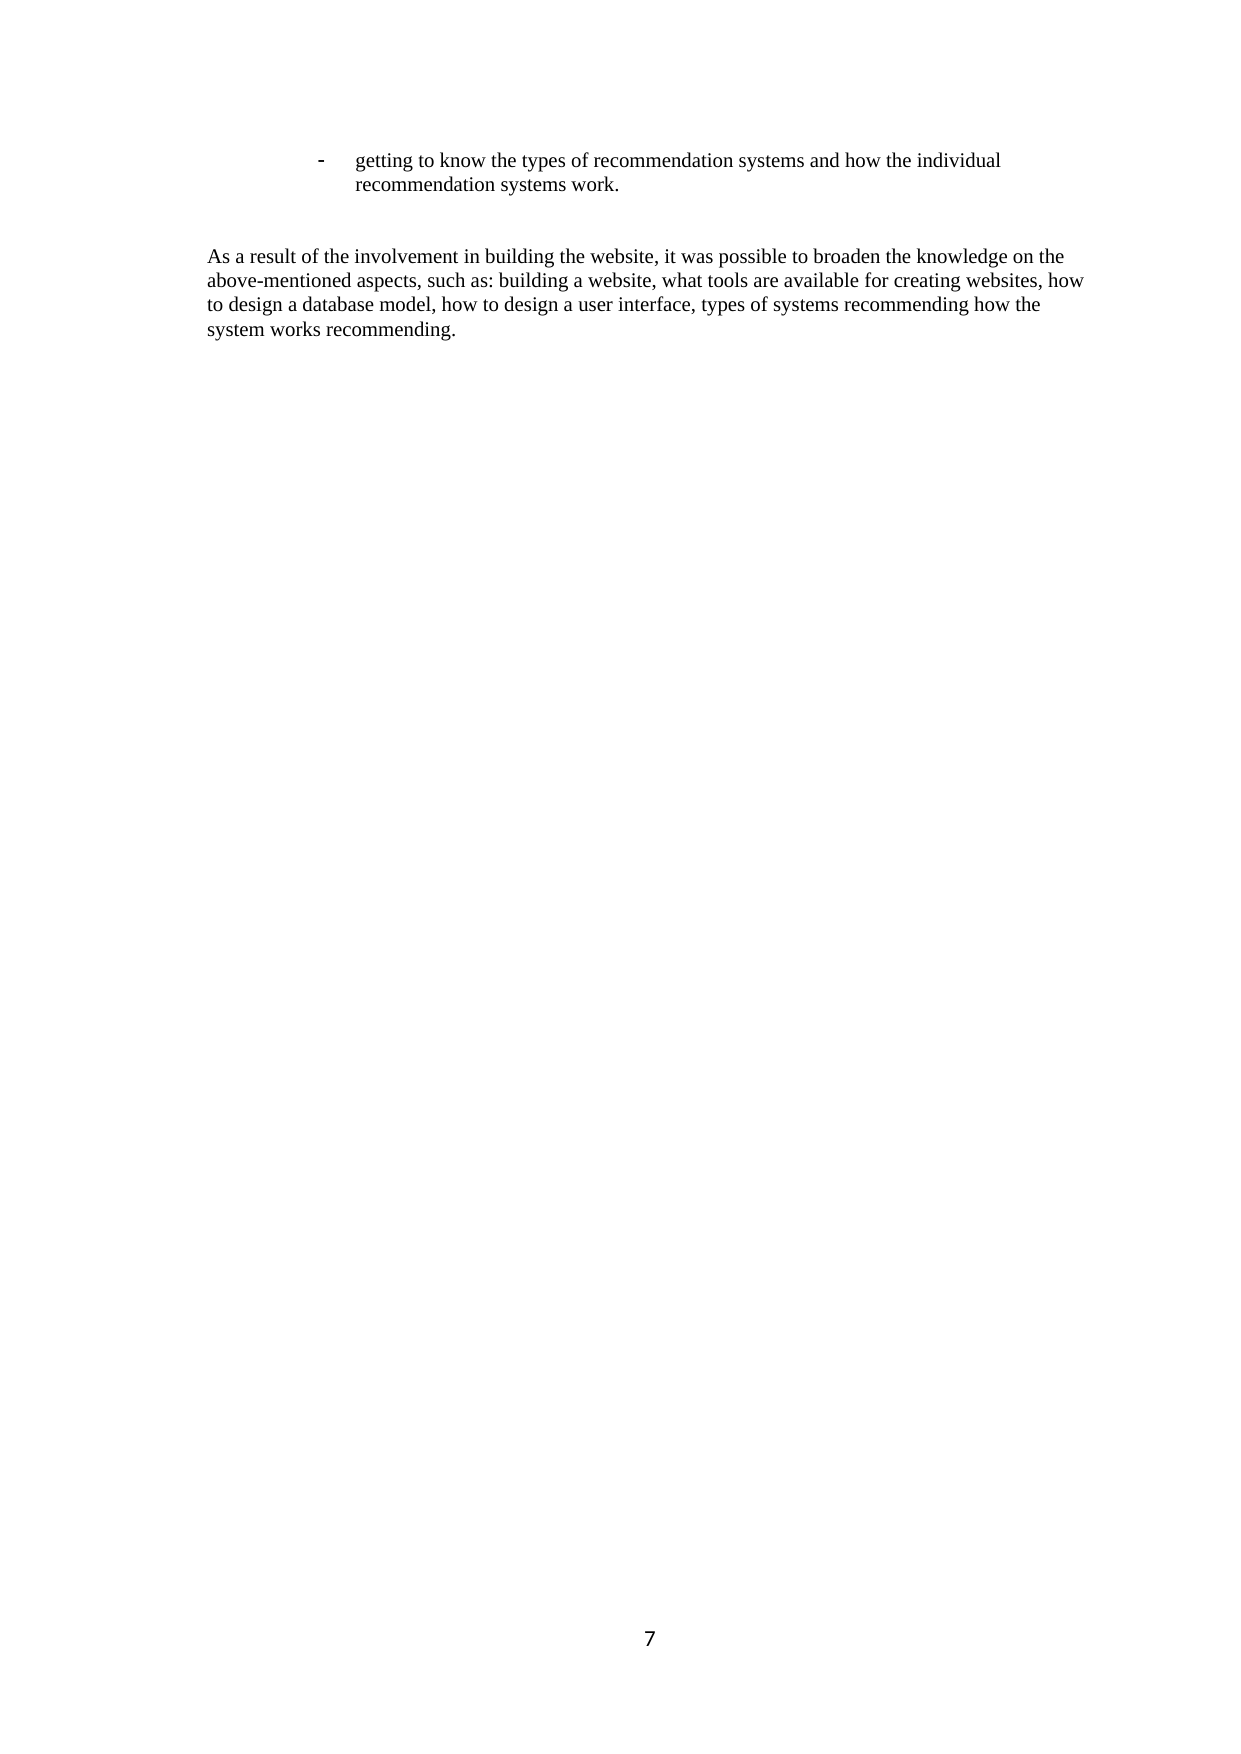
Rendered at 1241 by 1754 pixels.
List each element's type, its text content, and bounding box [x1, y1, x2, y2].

list getting to know the types of recommendation systems and how the individual recommendation systems work. [318, 148, 1092, 196]
text As a result of the involvement in building the website, it was possible to broaden the knowledge on the above-mentioned aspects, such as: building a website, what tools are available for creating websites, how to design a database model, how to design a user interface, types of systems recommending how the system works recommending. [207, 244, 1092, 341]
